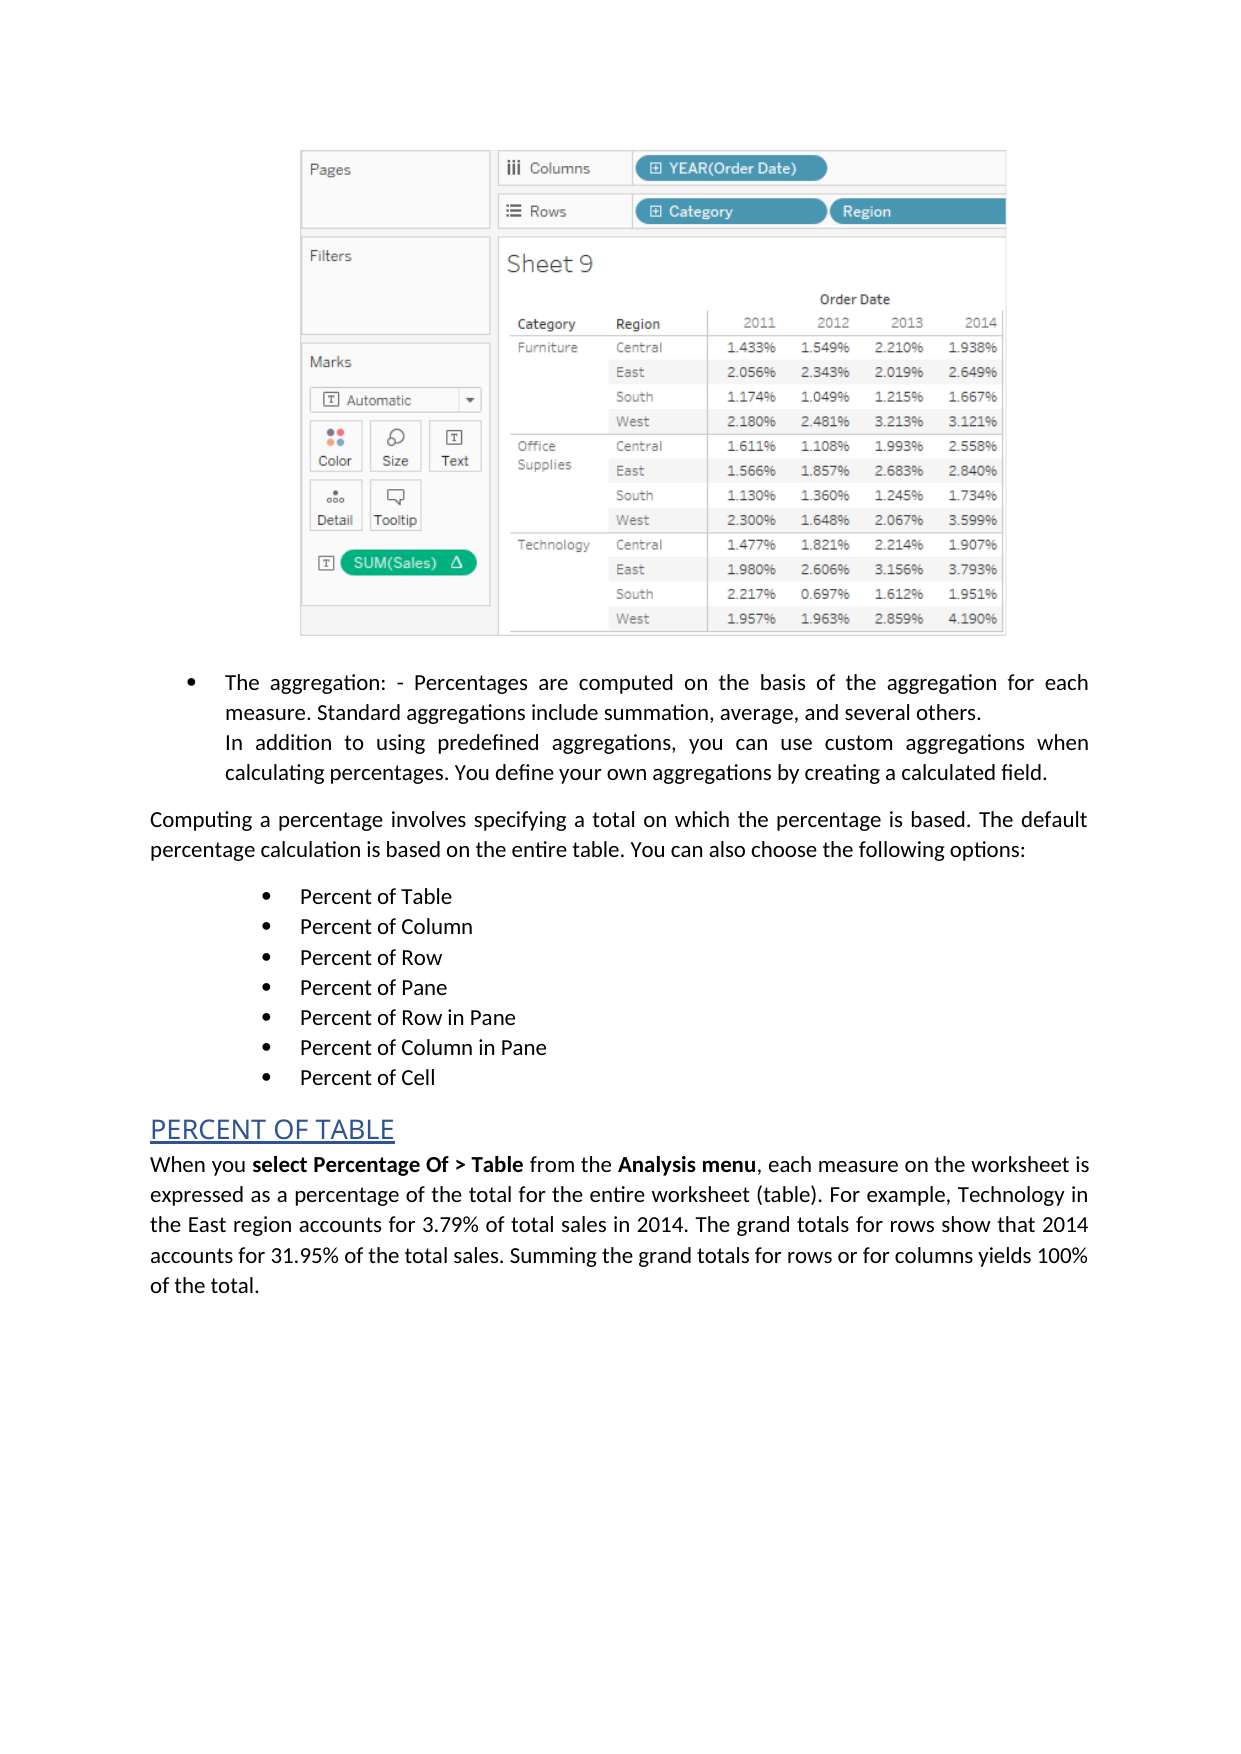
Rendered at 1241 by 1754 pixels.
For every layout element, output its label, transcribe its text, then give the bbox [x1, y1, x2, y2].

list Percent of Pane [262, 973, 1090, 1001]
list Percent of Column [262, 912, 1090, 940]
list Percent of Row in Pane [262, 1003, 1090, 1031]
list In addition to using predefined aggregations, you can use custom aggregations when calculating percentages. You define your own aggregations by creating a calculated field. [225, 728, 1090, 786]
subtitle PERCENT OF TABLE [150, 1110, 1090, 1147]
list The aggregation: - Percentages are computed on the basis of the aggregation for each measure. Standard aggregations include summation, average, and several others. [187, 668, 1090, 726]
list Percent of Cell [262, 1063, 1090, 1091]
list Percent of Column in Pane [262, 1033, 1090, 1061]
list Percent of Table [262, 882, 1090, 910]
list Percent of Row [262, 943, 1090, 971]
text When you select Percentage Of > Table from the Analysis menu, each measure on the worksheet is expressed as a percentage of the total for the entire worksheet (table). For example, Technology in the East region accounts for 3.79% of total sales in 2014. The grand totals for rows show that 2014 accounts for 31.95% of the total sales. Summing the grand totals for rows or for columns yields 100% of the total. [150, 1150, 1090, 1299]
text Computing a percentage involves specifying a total on which the percentage is based. The default percentage calculation is based on the entire table. You can also choose the following options: [150, 805, 1090, 863]
picture [300, 150, 1007, 636]
